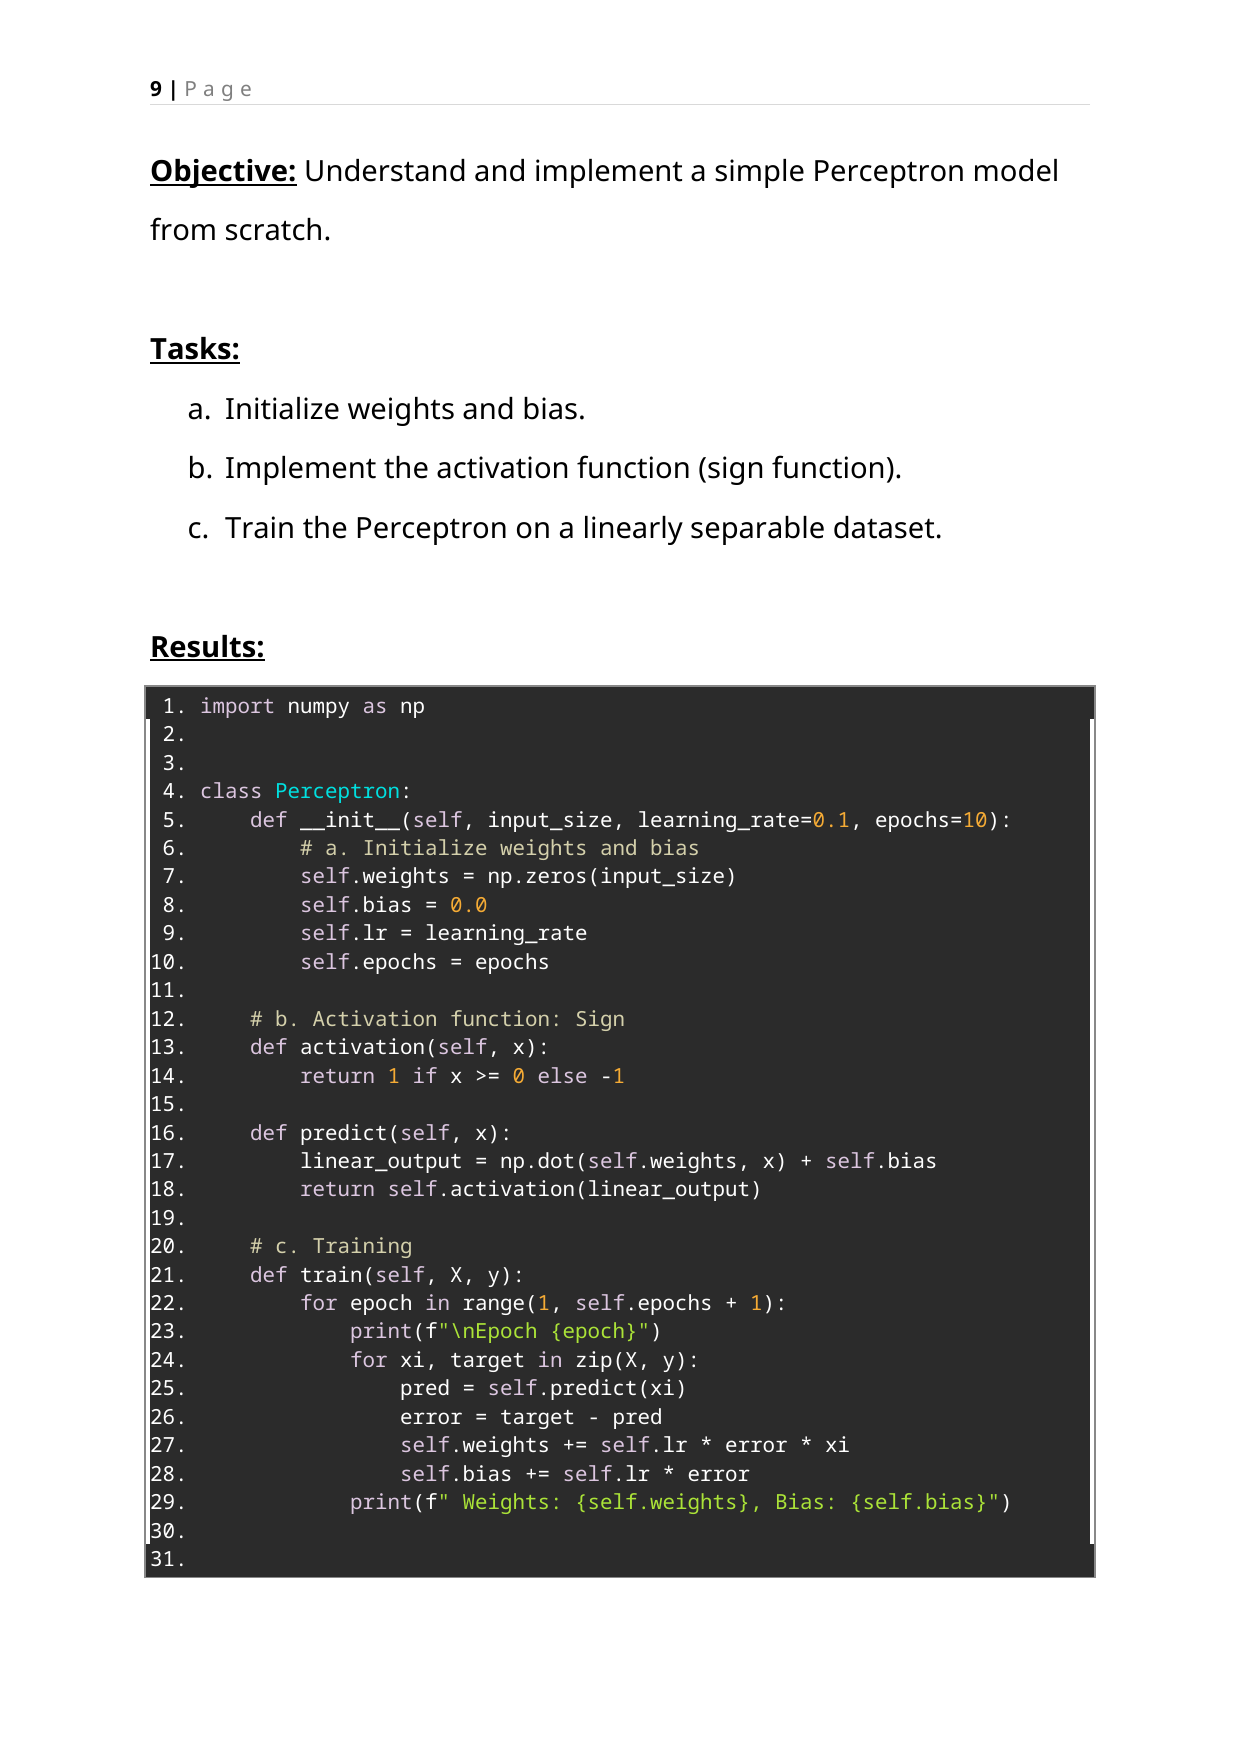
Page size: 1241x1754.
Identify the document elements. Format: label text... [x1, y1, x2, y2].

text 11. [150, 975, 1090, 1004]
text 24. for xi, target in zip(X, y): [150, 1345, 1090, 1373]
text 23. print(f"\nEpoch {epoch}") [150, 1317, 1090, 1345]
text 4. class Perceptron: [150, 776, 1090, 805]
text 1. import numpy as np [146, 687, 1094, 719]
text 7. self.weights = np.zeros(input_size) [150, 862, 1090, 890]
text 2. [150, 719, 1090, 748]
text 22. for epoch in range(1, self.epochs + 1): [150, 1288, 1090, 1317]
text 25. pred = self.predict(xi) [150, 1373, 1090, 1402]
text 3. [150, 748, 1090, 776]
text 27. self.weights += self.lr * error * xi [150, 1430, 1090, 1459]
list Implement the activation function (sign function). [187, 447, 1090, 487]
text 30. [150, 1516, 1090, 1538]
text 16. def predict(self, x): [150, 1118, 1090, 1146]
list Initialize weights and bias. [187, 388, 1090, 428]
text 5. def __init__(self, input_size, learning_rate=0.1, epochs=10): [150, 805, 1090, 833]
text 29. print(f" Weights: {self.weights}, Bias: {self.bias}") [150, 1487, 1090, 1516]
text 9. self.lr = learning_rate [150, 918, 1090, 947]
text 20. # c. Training [150, 1231, 1090, 1260]
text 17. linear_output = np.dot(self.weights, x) + self.bias [150, 1146, 1090, 1174]
text 8. self.bias = 0.0 [150, 890, 1090, 918]
text Objective: Understand and implement a simple Perceptron model from scratch. [150, 150, 1090, 249]
list Train the Perceptron on a linearly separable dataset. [187, 507, 1090, 547]
text 12. # b. Activation function: Sign [150, 1004, 1090, 1032]
text 13. def activation(self, x): [150, 1032, 1090, 1061]
text 15. [150, 1089, 1090, 1118]
text 10. self.epochs = epochs [150, 947, 1090, 975]
text 21. def train(self, X, y): [150, 1260, 1090, 1288]
text Results: [150, 626, 1090, 666]
text 6. # a. Initialize weights and bias [150, 833, 1090, 862]
text 14. return 1 if x >= 0 else -1 [150, 1061, 1090, 1089]
text Tasks: [150, 328, 1090, 368]
text 19. [150, 1203, 1090, 1231]
text 28. self.bias += self.lr * error [150, 1459, 1090, 1487]
text 26. error = target - pred [150, 1402, 1090, 1430]
text 18. return self.activation(linear_output) [150, 1174, 1090, 1203]
text 31. [146, 1538, 1094, 1577]
